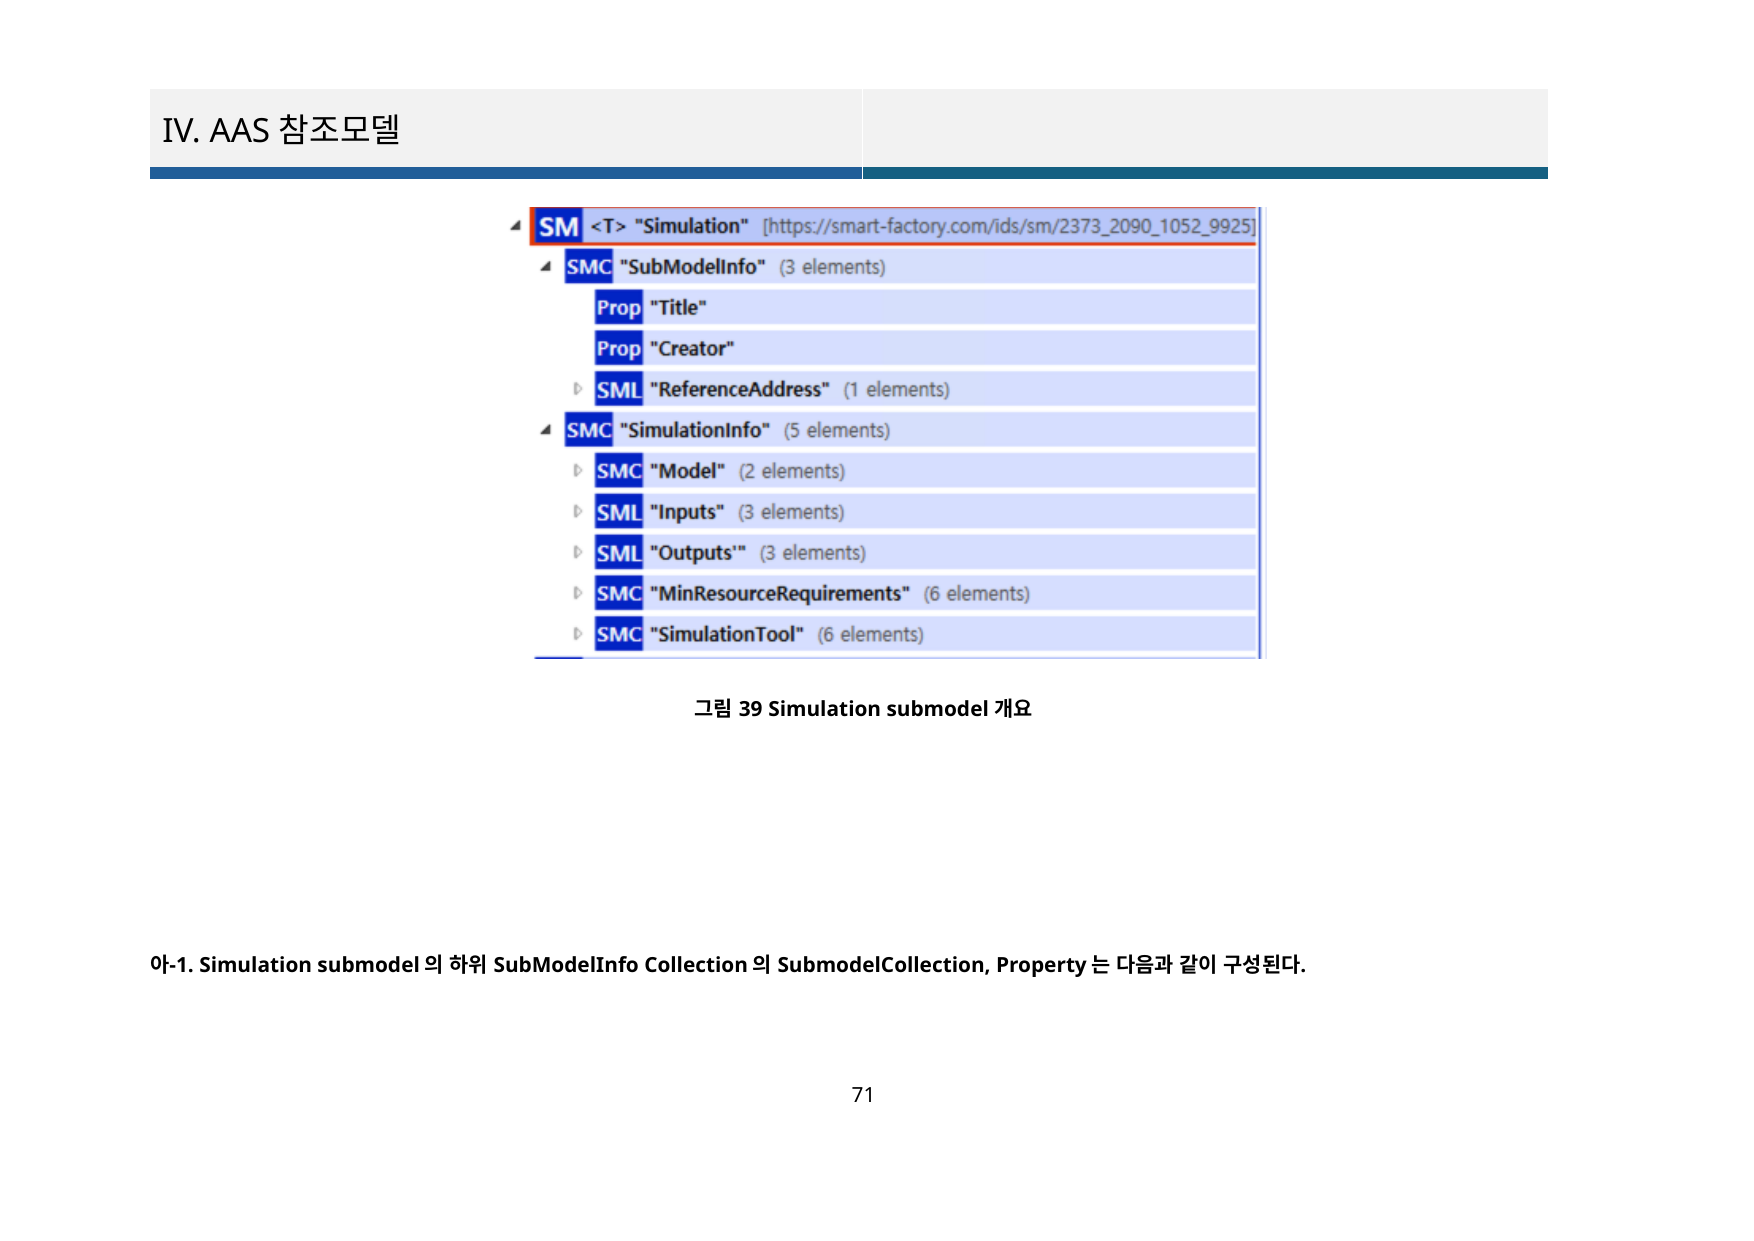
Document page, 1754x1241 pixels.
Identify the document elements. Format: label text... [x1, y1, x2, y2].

picture [459, 207, 1267, 659]
text 아-1. Simulation submodel의 하위 SubModelInfo Collection의 SubmodelCollection, Property는 다음과 같이 구성된다. [150, 948, 1577, 978]
